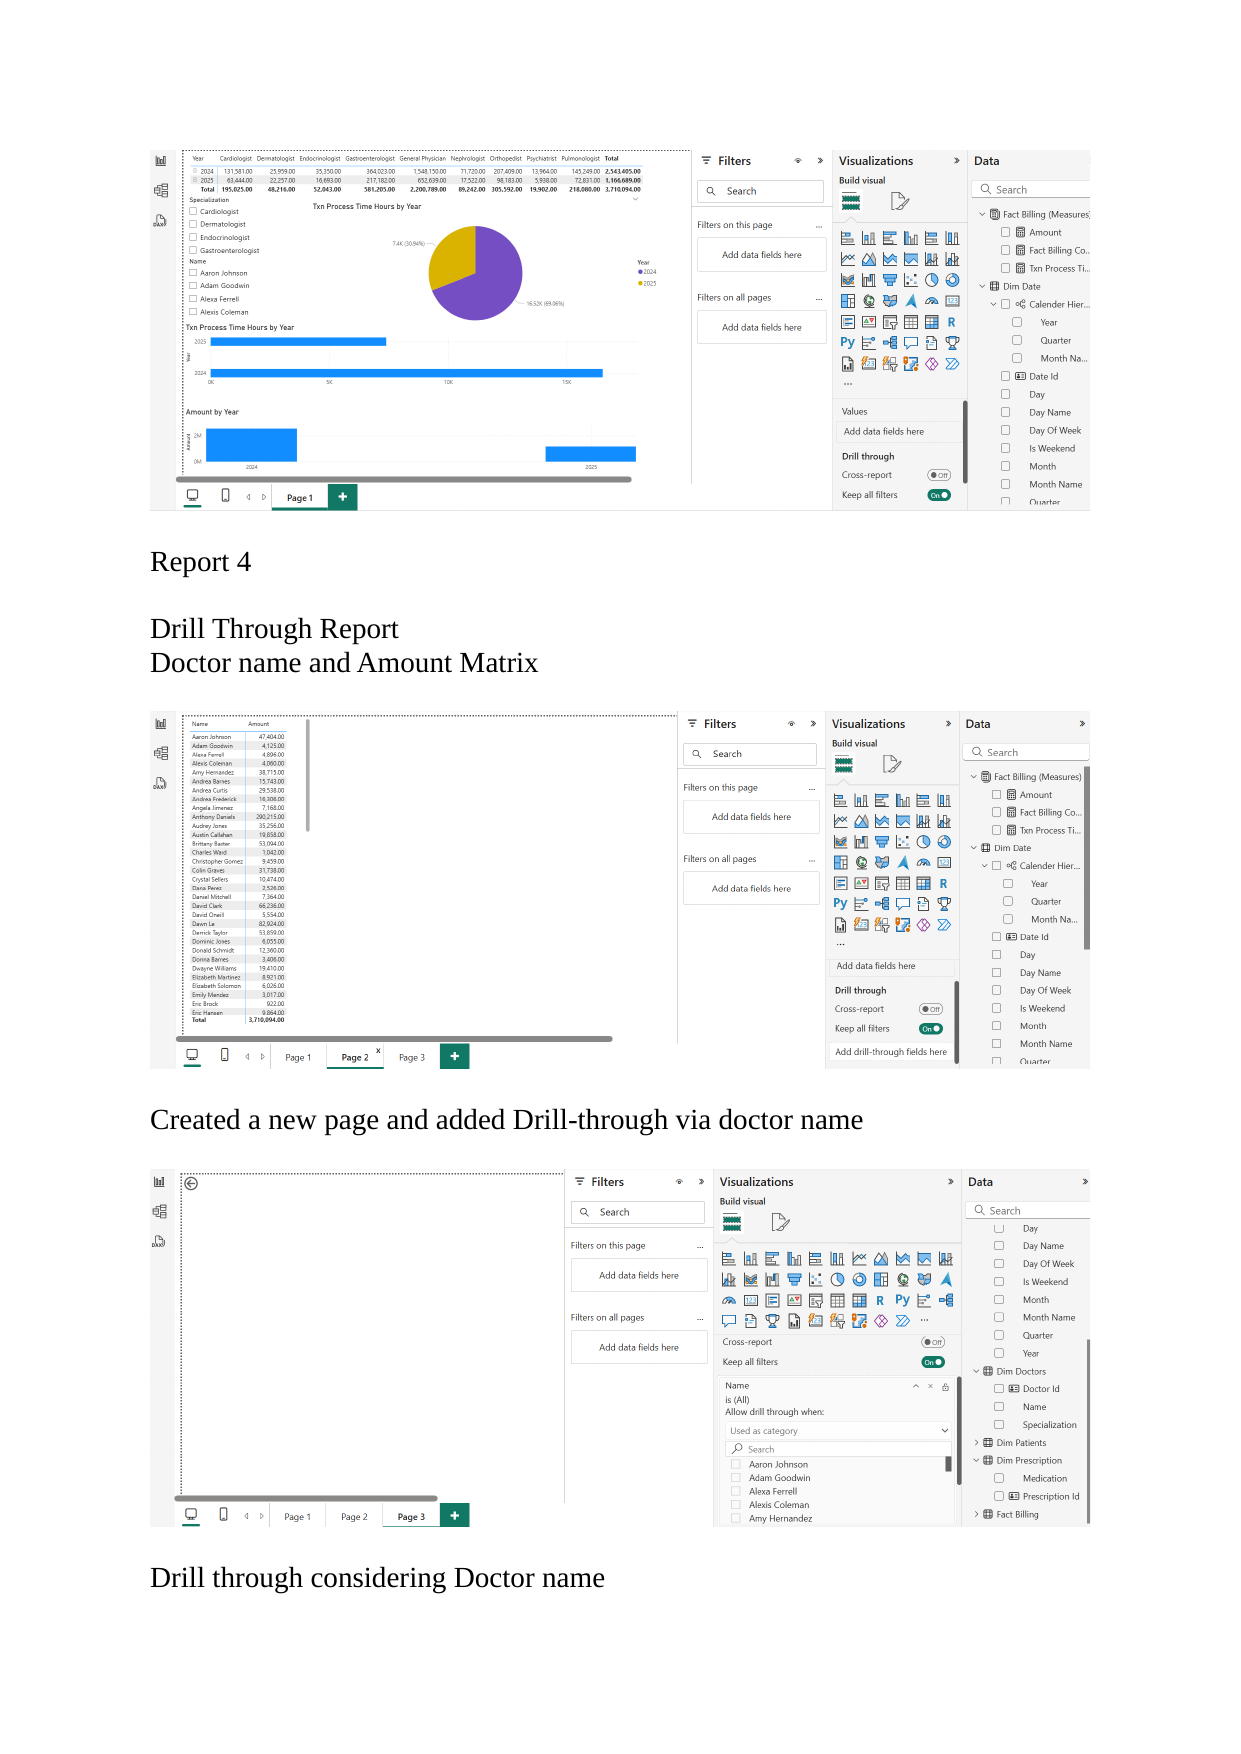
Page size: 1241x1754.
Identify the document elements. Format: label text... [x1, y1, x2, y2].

picture [150, 1169, 1091, 1527]
picture [150, 711, 1091, 1069]
picture [150, 150, 1091, 511]
